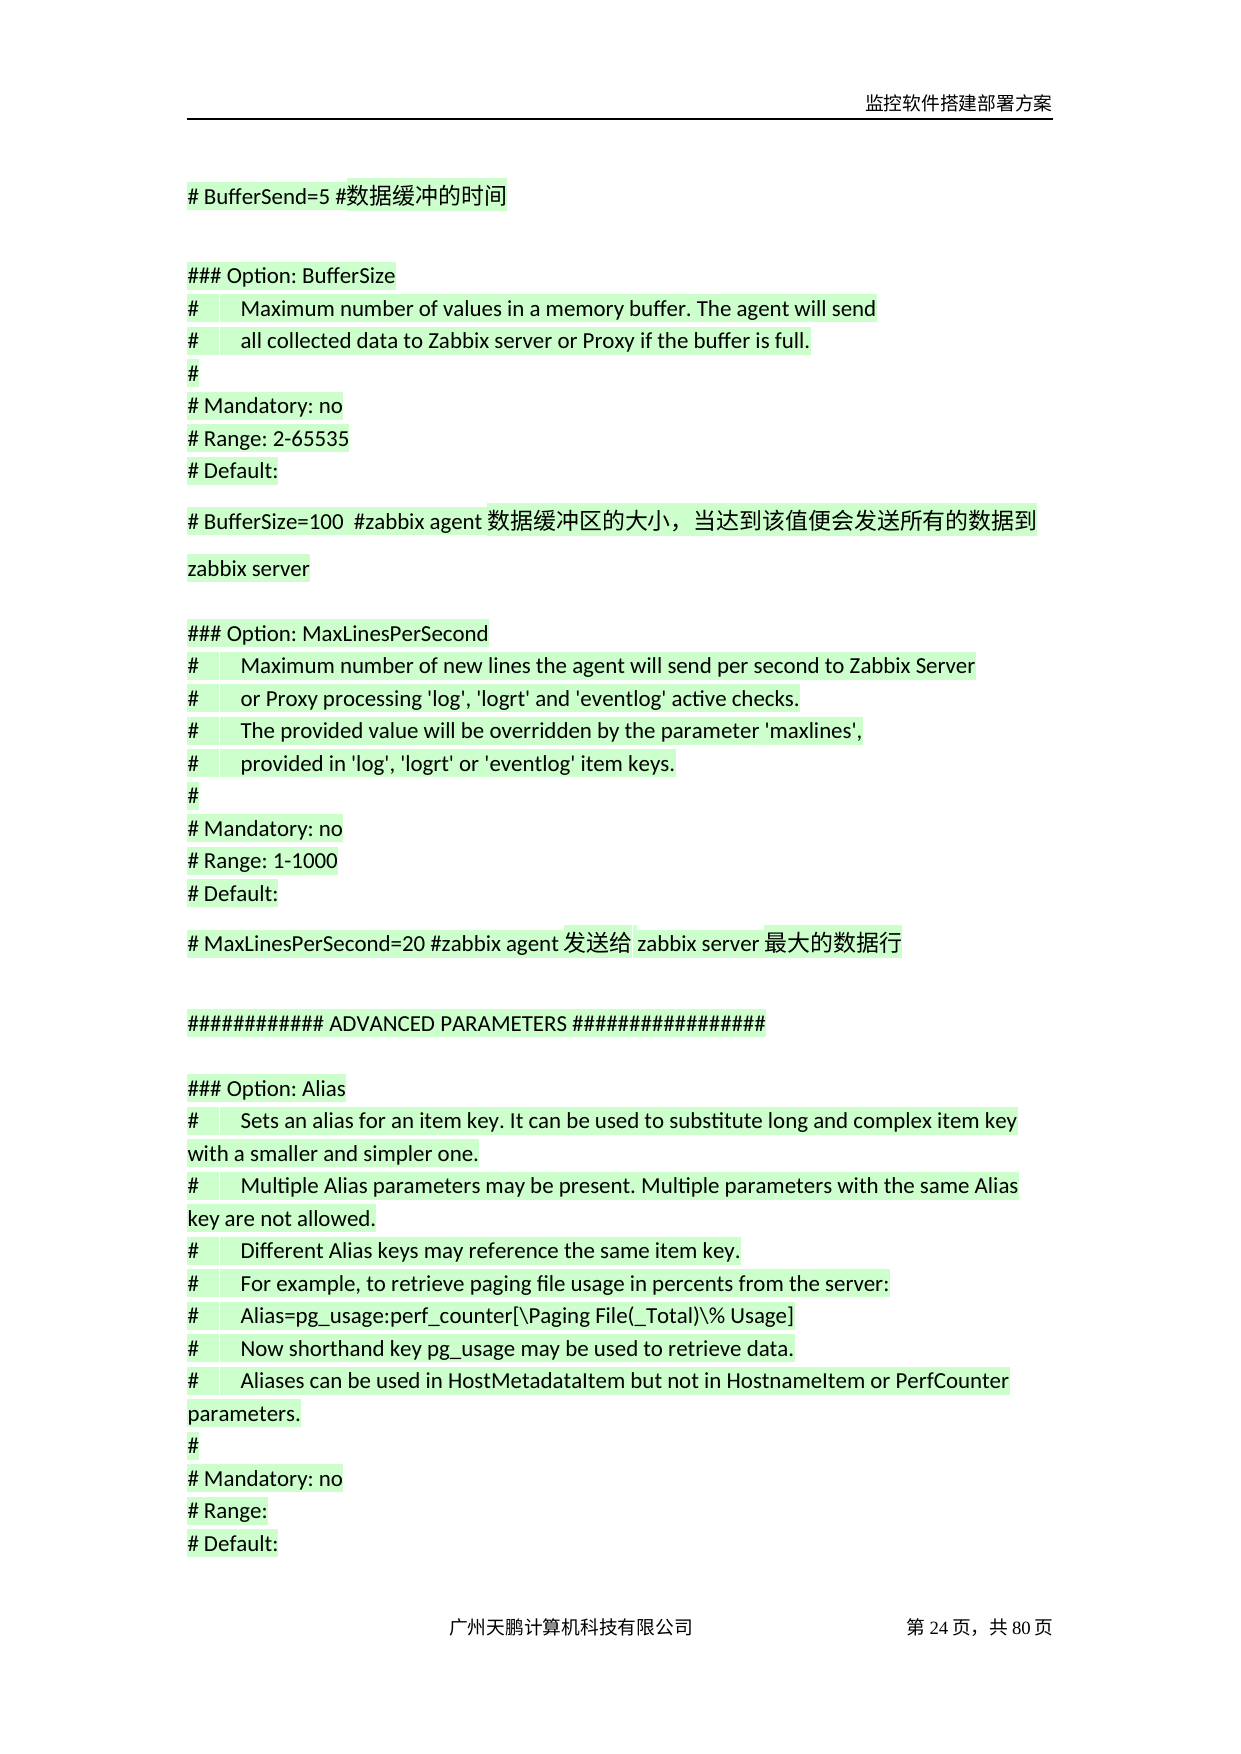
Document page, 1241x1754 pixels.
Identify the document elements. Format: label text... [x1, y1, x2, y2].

text # Different Alias keys may reference the same item key. [187, 1234, 1053, 1267]
text # Now shorthand key pg_usage may be used to retrieve data. [187, 1332, 1053, 1364]
text # Maximum number of values in a memory buffer. The agent will send [187, 292, 1053, 324]
text # Mandatory: no [187, 812, 1053, 844]
text ### Option: BufferSize [187, 259, 1053, 292]
text # Default: [187, 454, 1053, 487]
text # Aliases can be used in HostMetadataItem but not in HostnameItem or PerfCounter parameters. [187, 1364, 1053, 1429]
text # Multiple Alias parameters may be present. Multiple parameters with the same Alias key are not allowed. [187, 1169, 1053, 1234]
text # BufferSend=5 #数据缓冲的时间 [187, 162, 1053, 227]
text # Maximum number of new lines the agent will send per second to Zabbix Server [187, 649, 1053, 682]
text # Mandatory: no [187, 389, 1053, 422]
text # [187, 357, 1053, 389]
text ### Option: Alias [187, 1072, 1053, 1104]
text # Range: [187, 1494, 1053, 1527]
text # BufferSize=100 #zabbix agent数据缓冲区的大小，当达到该值便会发送所有的数据到zabbix server [187, 487, 1053, 584]
text # [187, 1429, 1053, 1462]
text # Range: 1-1000 [187, 844, 1053, 877]
text # MaxLinesPerSecond=20 #zabbix agent发送给zabbix server最大的数据行 [187, 909, 1053, 974]
text # Sets an alias for an item key. It can be used to substitute long and complex item key with a smaller and simpler one. [187, 1104, 1053, 1169]
text # For example, to retrieve paging file usage in percents from the server: [187, 1267, 1053, 1299]
text # Mandatory: no [187, 1462, 1053, 1494]
text # all collected data to Zabbix server or Proxy if the buffer is full. [187, 324, 1053, 357]
text # The provided value will be overridden by the parameter 'maxlines', [187, 714, 1053, 747]
text # Alias=pg_usage:perf_counter[\Paging File(_Total)\% Usage] [187, 1299, 1053, 1332]
text ############ ADVANCED PARAMETERS ################# [187, 1007, 1053, 1039]
text # provided in 'log', 'logrt' or 'eventlog' item keys. [187, 747, 1053, 779]
text # or Proxy processing 'log', 'logrt' and 'eventlog' active checks. [187, 682, 1053, 714]
text # Range: 2-65535 [187, 422, 1053, 454]
text # Default: [187, 1527, 1053, 1559]
text # Default: [187, 877, 1053, 909]
text # [187, 779, 1053, 812]
text ### Option: MaxLinesPerSecond [187, 617, 1053, 649]
